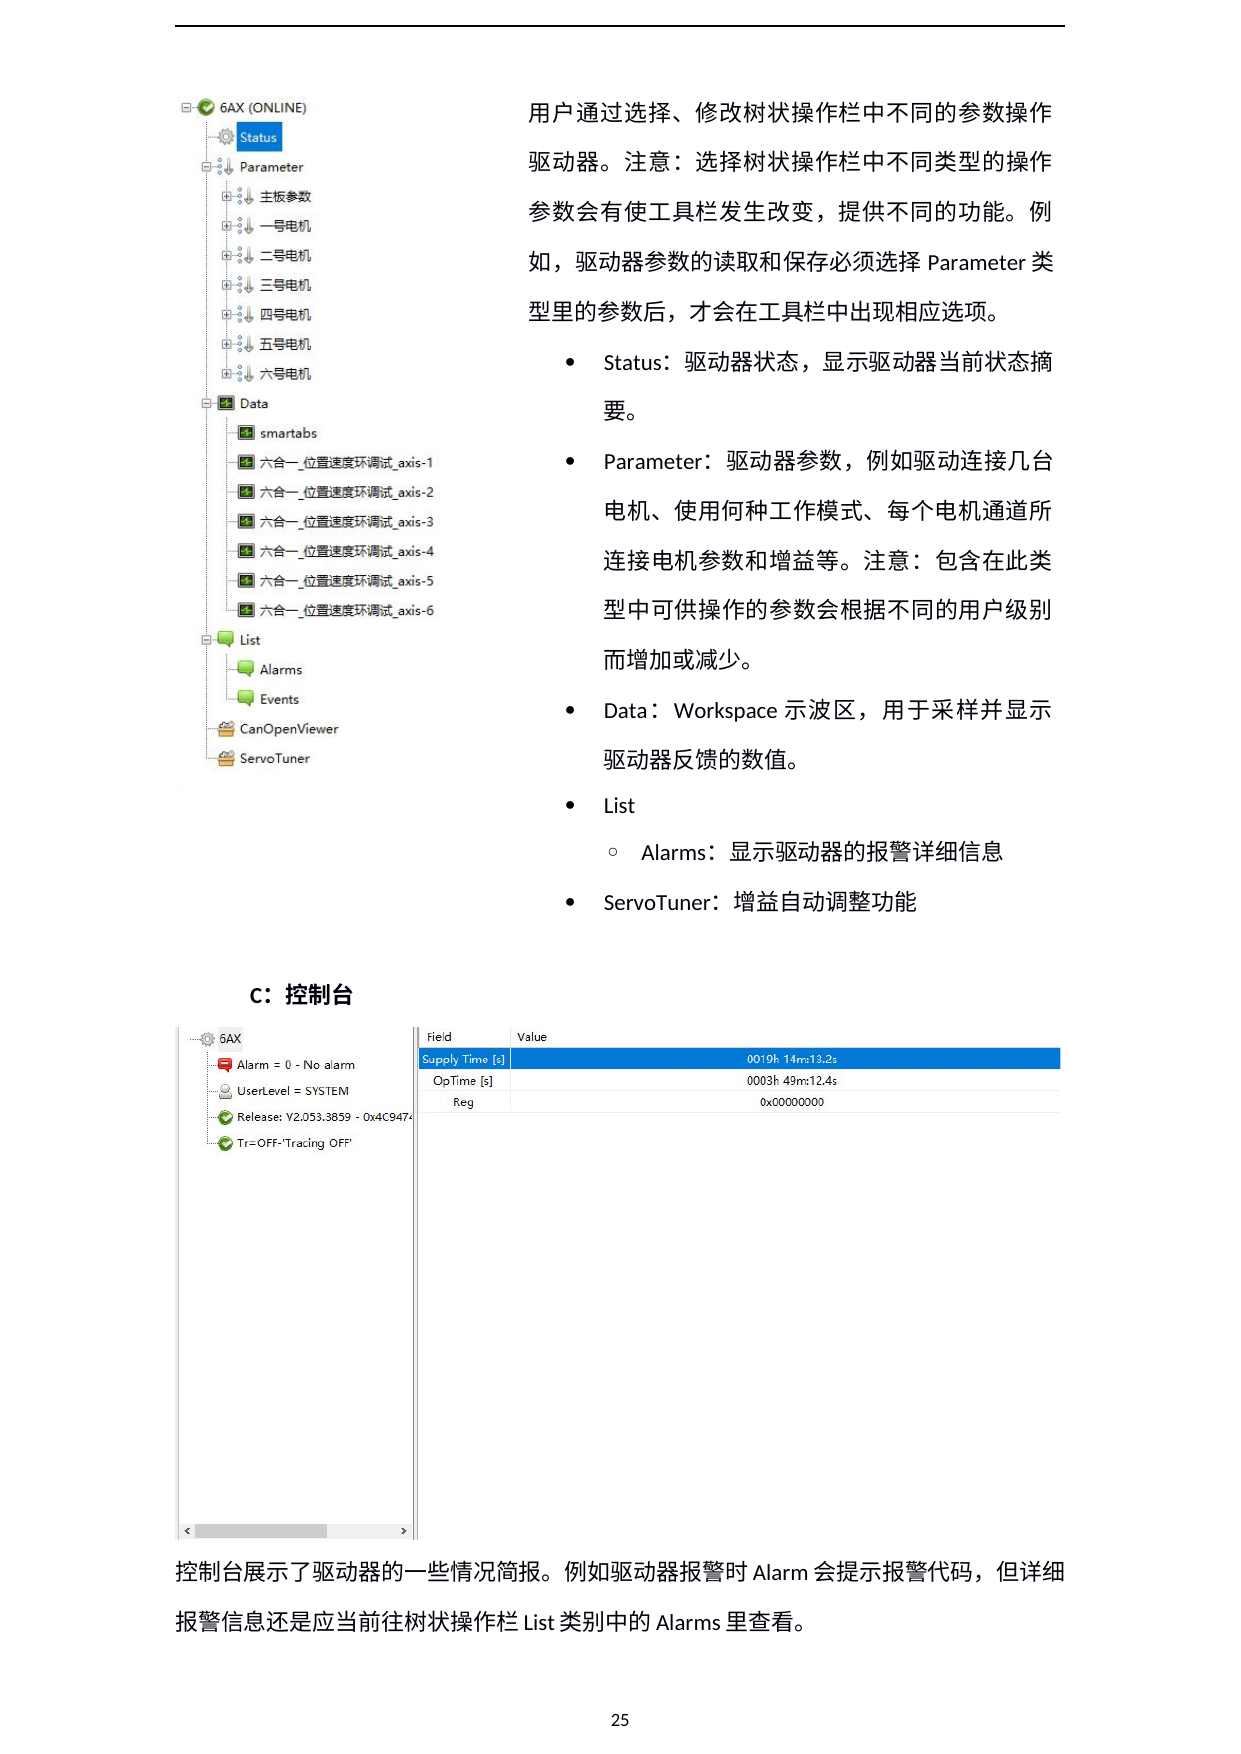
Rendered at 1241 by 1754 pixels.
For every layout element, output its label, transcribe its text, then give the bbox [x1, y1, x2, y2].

table_header [169, 89, 523, 935]
list C：控制台 [250, 977, 1065, 1011]
text 控制台展示了驱动器的一些情况简报。例如驱动器报警时Alarm会提示报警代码，但详细报警信息还是应当前往树状操作栏List类别中的Alarms里查看。 [175, 1553, 1065, 1637]
table_header 用户通过选择、修改树状操作栏中不同的参数操作驱动器。注意：选择树状操作栏中不同类型的操作参数会有使工具栏发生改变，提供不同的功能。例如，驱动器参数的读取和保存必须选择Parameter类型里的参数后，才会在工具栏中出现相应选项。 Status：驱动器状态，显示驱动器当前状态摘要。 Parameter：驱动器参数，例如驱动连接几台电机、使用何种工作模式、每个电机通道所连接电机参数和增益等。注意：包含在此类型中可供操作的参数会根据不同的用户级别而增加或减少。 Data：Workspace示波区，用于采样并显示驱动器反馈的数值。 List Alarms：显示驱动器的报警详细信息 ServoTuner：增益自动调整功能 [523, 89, 1059, 935]
picture [175, 1027, 1061, 1540]
picture [175, 94, 508, 791]
